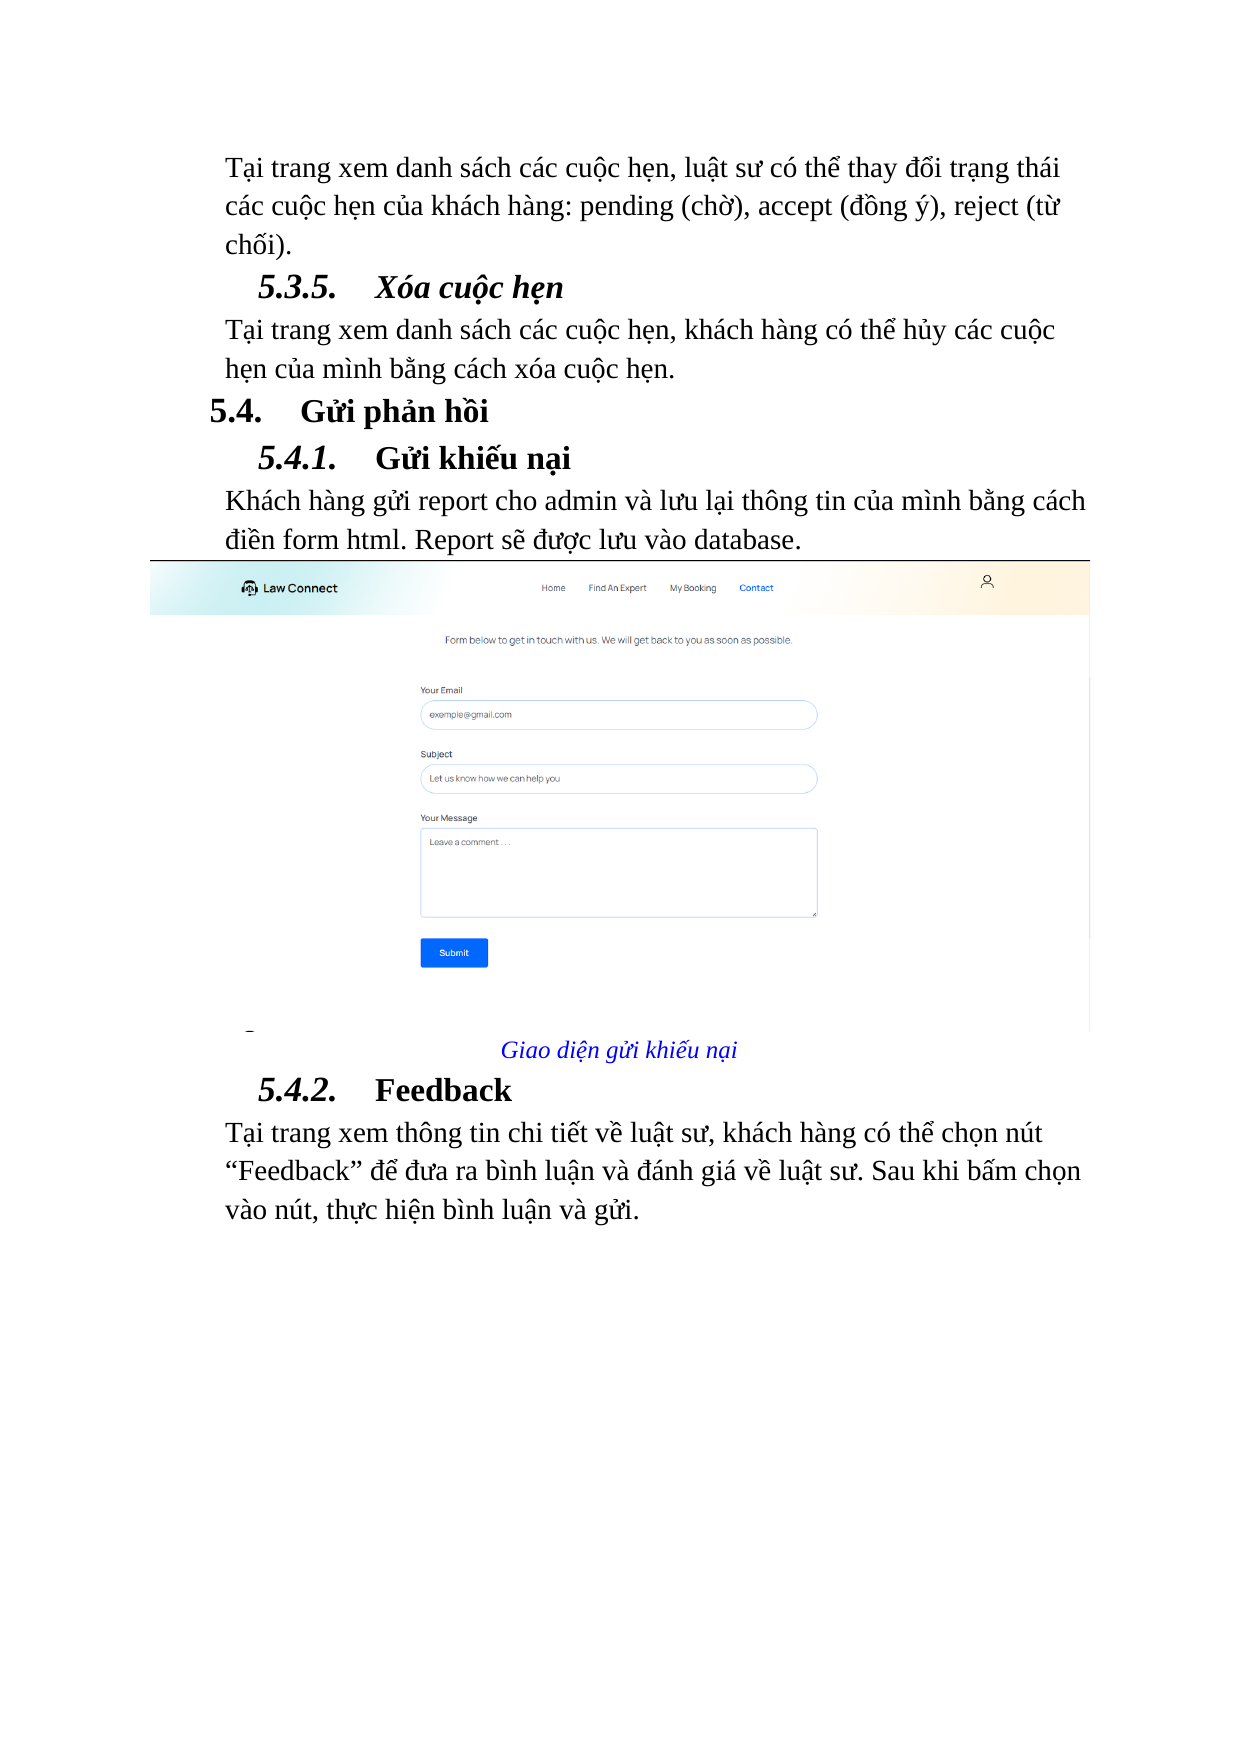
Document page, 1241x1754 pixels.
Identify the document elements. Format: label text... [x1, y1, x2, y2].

picture [150, 560, 1091, 1032]
subtitle Gửi khiếu nại [337, 436, 1090, 477]
text Giao diện gửi khiếu nại [150, 1035, 1090, 1064]
text Tại trang xem thông tin chi tiết về luật sư, khách hàng có thể chọn nút “Feedback” để đưa ra bình luận và đánh giá về luật sư. Sau khi bấm chọn vào nút, thực hiện bình luận và gửi. [225, 1115, 1090, 1226]
text Tại trang xem danh sách các cuộc hẹn, khách hàng có thể hủy các cuộc hẹn của mình bằng cách xóa cuộc hẹn. [225, 312, 1090, 384]
text Khách hàng gửi report cho admin và lưu lại thông tin của mình bằng cách điền form html. Report sẽ được lưu vào database. [225, 483, 1090, 555]
text Tại trang xem danh sách các cuộc hẹn, luật sư có thể thay đổi trạng thái các cuộc hẹn của khách hàng: pending (chờ), accept (đồng ý), reject (từ chối). [225, 150, 1090, 261]
subtitle Gửi phản hồi [262, 389, 1090, 430]
list Xóa cuộc hẹn [337, 266, 1090, 306]
subtitle Feedback [337, 1068, 1090, 1109]
